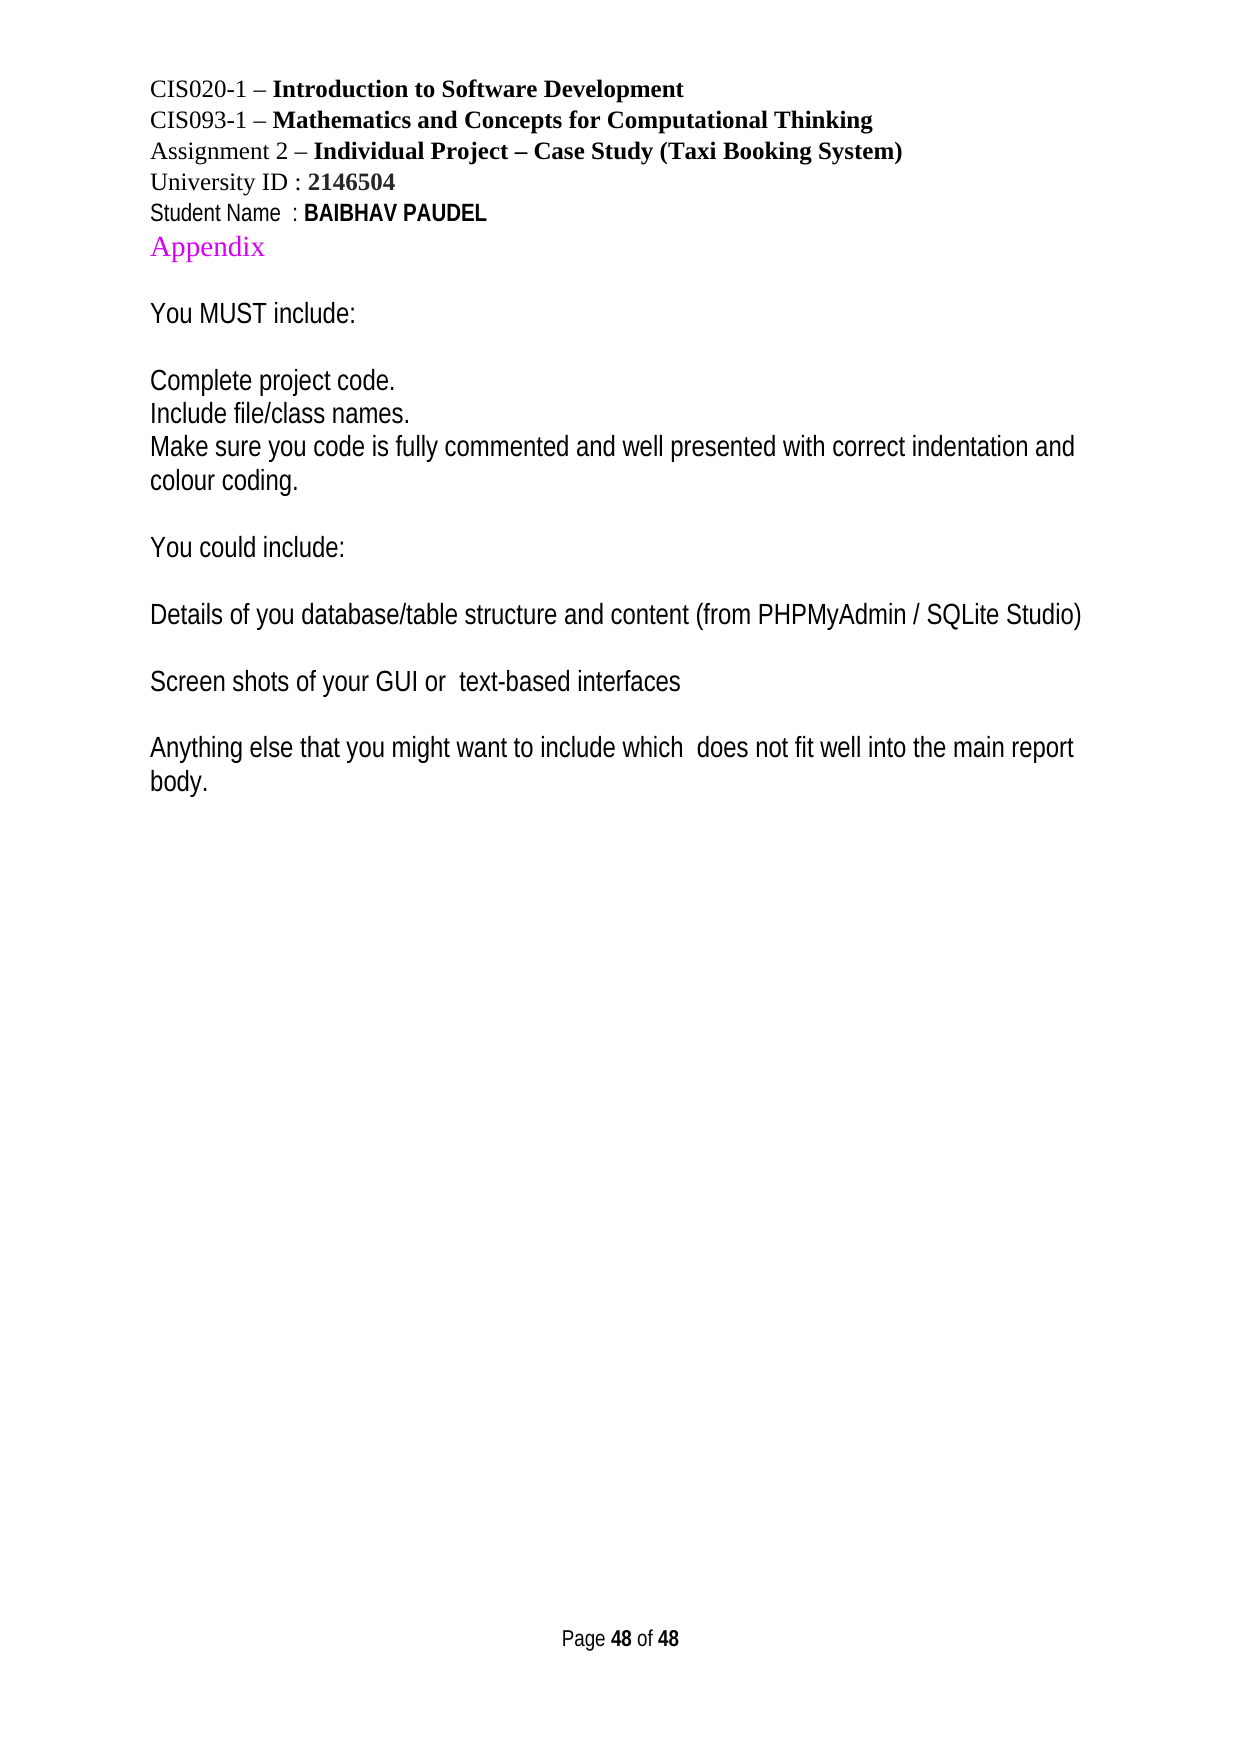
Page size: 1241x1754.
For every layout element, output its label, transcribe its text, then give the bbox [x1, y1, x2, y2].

text Details of you database/table structure and content (from PHPMyAdmin / SQLite Studio) [150, 597, 1090, 630]
text Screen shots of your GUI or text-based interfaces [150, 664, 1090, 697]
text Include file/class names. [150, 396, 1090, 429]
text You could include: [150, 530, 1090, 563]
text Make sure you code is fully commented and well presented with correct indentation and colour coding. [150, 429, 1090, 496]
text You MUST include: [150, 296, 1090, 329]
subtitle Appendix [150, 229, 1090, 262]
text Complete project code. [150, 363, 1090, 396]
text Anything else that you might want to include which does not fit well into the main report body. [150, 731, 1090, 797]
